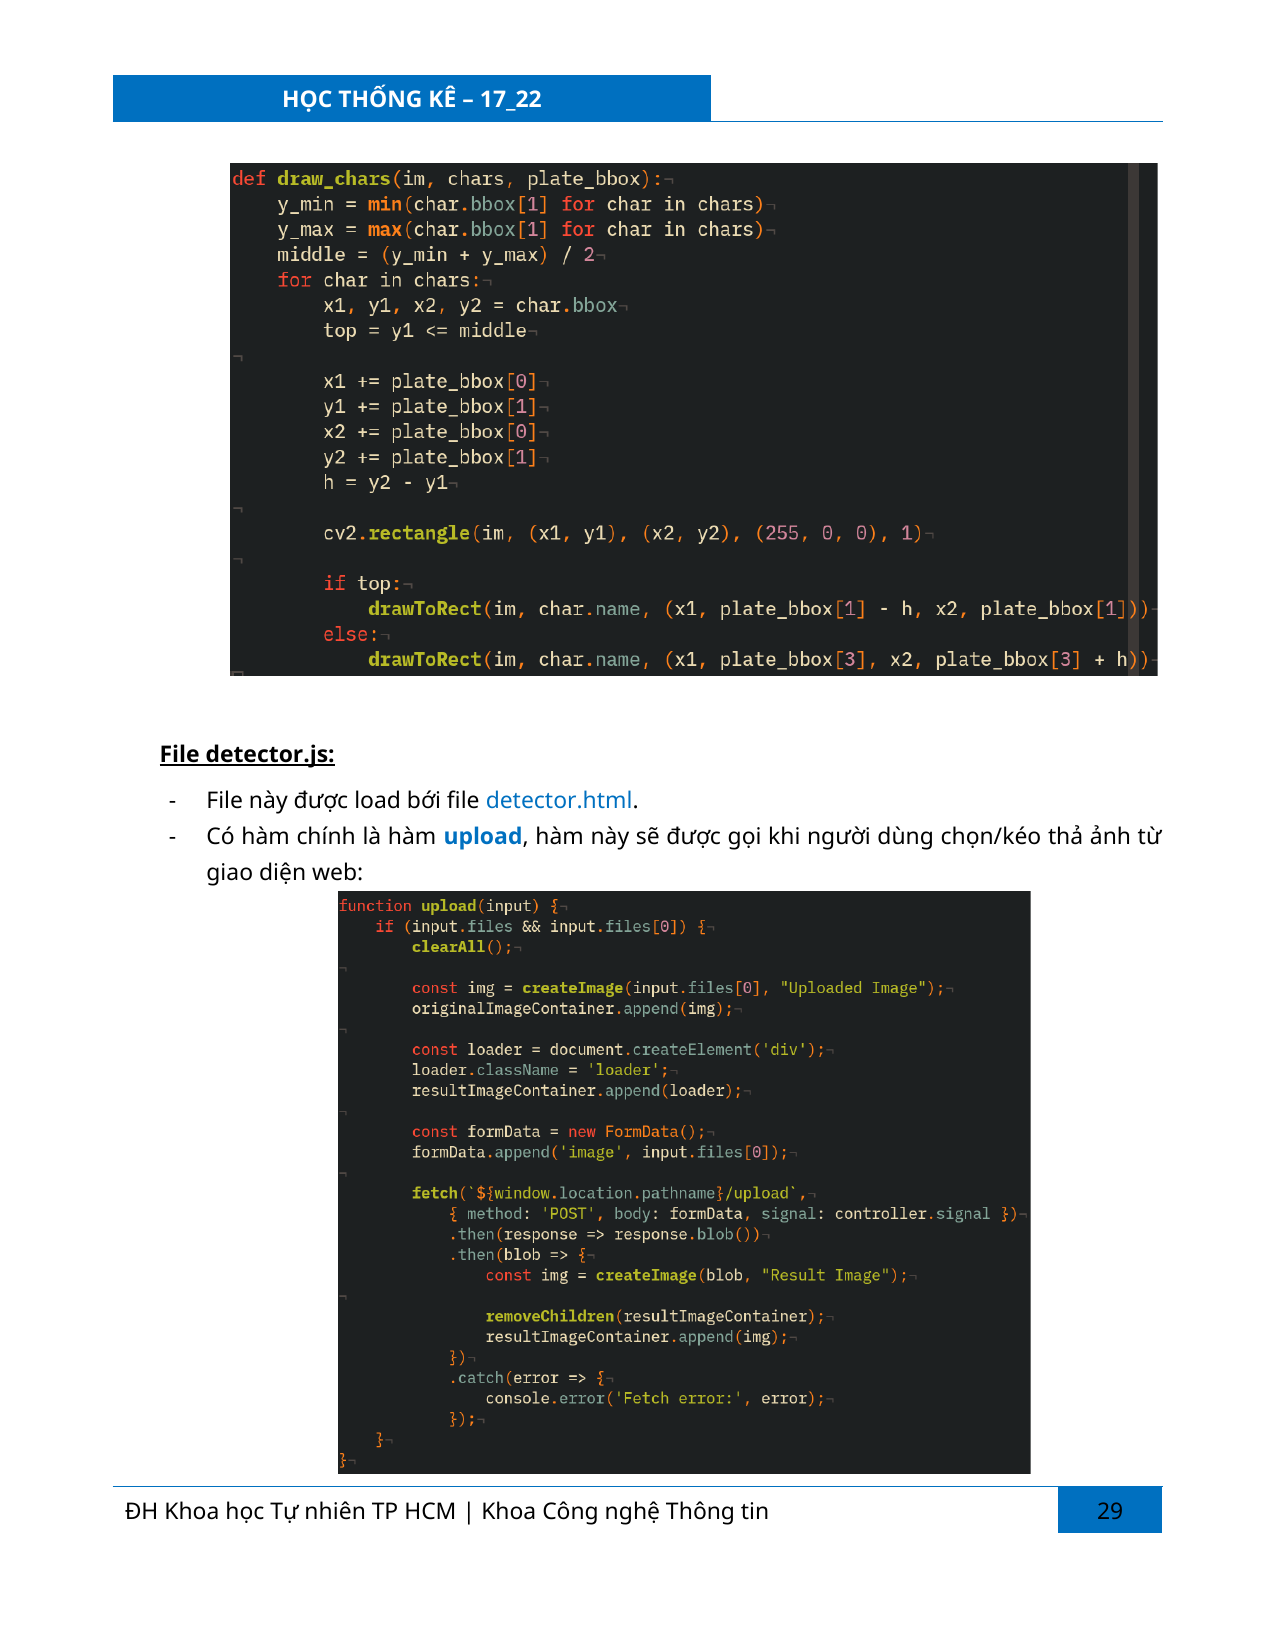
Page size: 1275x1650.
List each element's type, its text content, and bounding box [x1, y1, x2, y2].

list File này được load bới file detector.html. [169, 784, 1162, 815]
list Có hàm chính là hàm upload, hàm này sẽ được gọi khi người dùng chọn/kéo thả ảnh từ giao diện web: [169, 820, 1162, 887]
text File detector.js: [112, 737, 1162, 769]
picture [338, 891, 1031, 1474]
picture [230, 163, 1158, 676]
